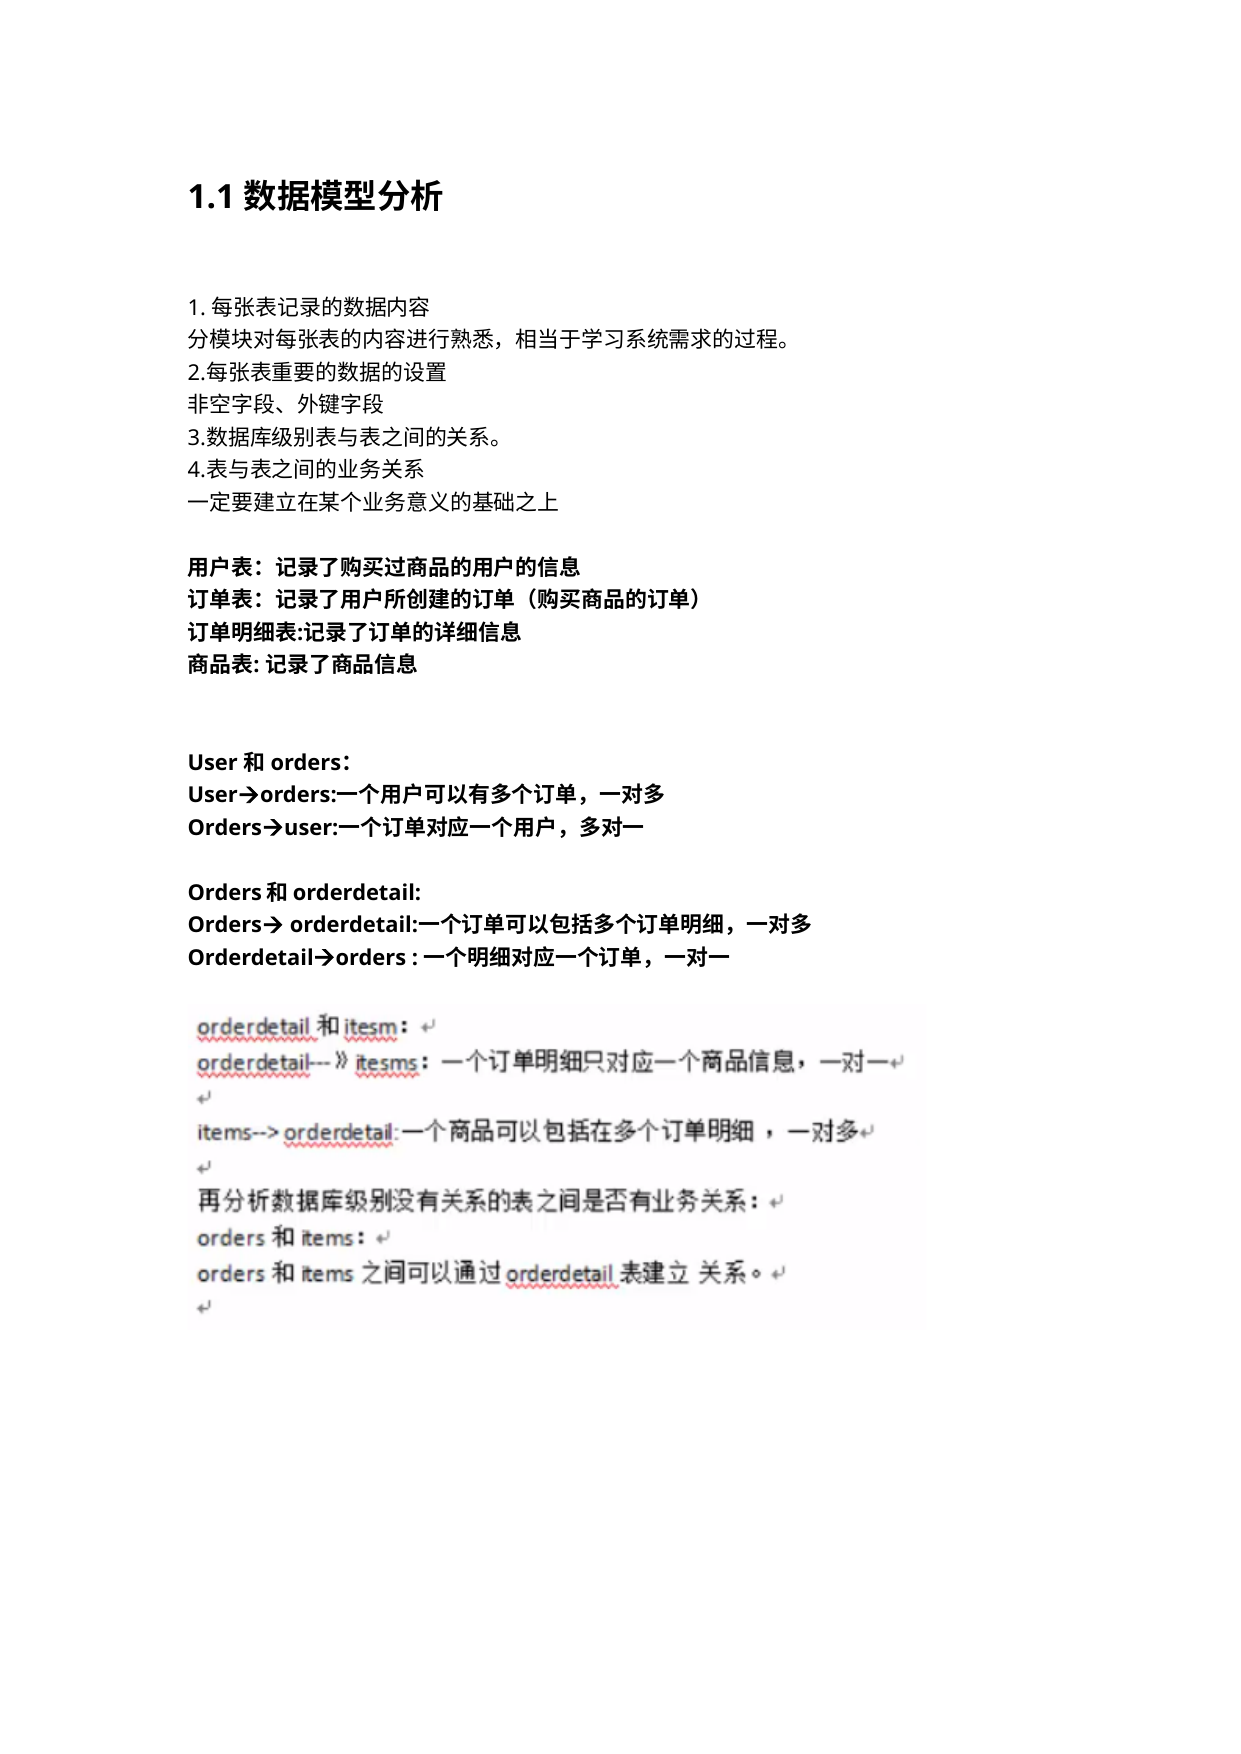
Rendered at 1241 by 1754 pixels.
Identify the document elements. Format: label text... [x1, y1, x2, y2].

text Userorders:一个用户可以有多个订单，一对多 [187, 777, 1053, 809]
text Orderdetailorders : 一个明细对应一个订单，一对一 [187, 939, 1053, 972]
text 1. 每张表记录的数据内容 [187, 289, 1053, 322]
text 非空字段、外键字段 [187, 387, 1053, 419]
text Orders和orderdetail: [187, 874, 1053, 907]
text 用户表：记录了购买过商品的用户的信息 [187, 549, 1053, 582]
subtitle 1.1 数据模型分析 [187, 162, 1053, 227]
text User 和 orders： [187, 744, 1053, 777]
text 订单明细表:记录了订单的详细信息 [187, 614, 1053, 647]
text Ordersuser:一个订单对应一个用户，多对一 [187, 809, 1053, 842]
text 订单表：记录了用户所创建的订单（购买商品的订单） [187, 582, 1053, 614]
picture [187, 1004, 927, 1330]
text Orders orderdetail:一个订单可以包括多个订单明细，一对多 [187, 907, 1053, 939]
text 3.数据库级别表与表之间的关系。 [187, 419, 1053, 452]
text 一定要建立在某个业务意义的基础之上 [187, 484, 1053, 517]
text 商品表: 记录了商品信息 [187, 647, 1053, 679]
text 4.表与表之间的业务关系 [187, 452, 1053, 484]
text 分模块对每张表的内容进行熟悉，相当于学习系统需求的过程。 [187, 322, 1053, 354]
text 2.每张表重要的数据的设置 [187, 354, 1053, 387]
